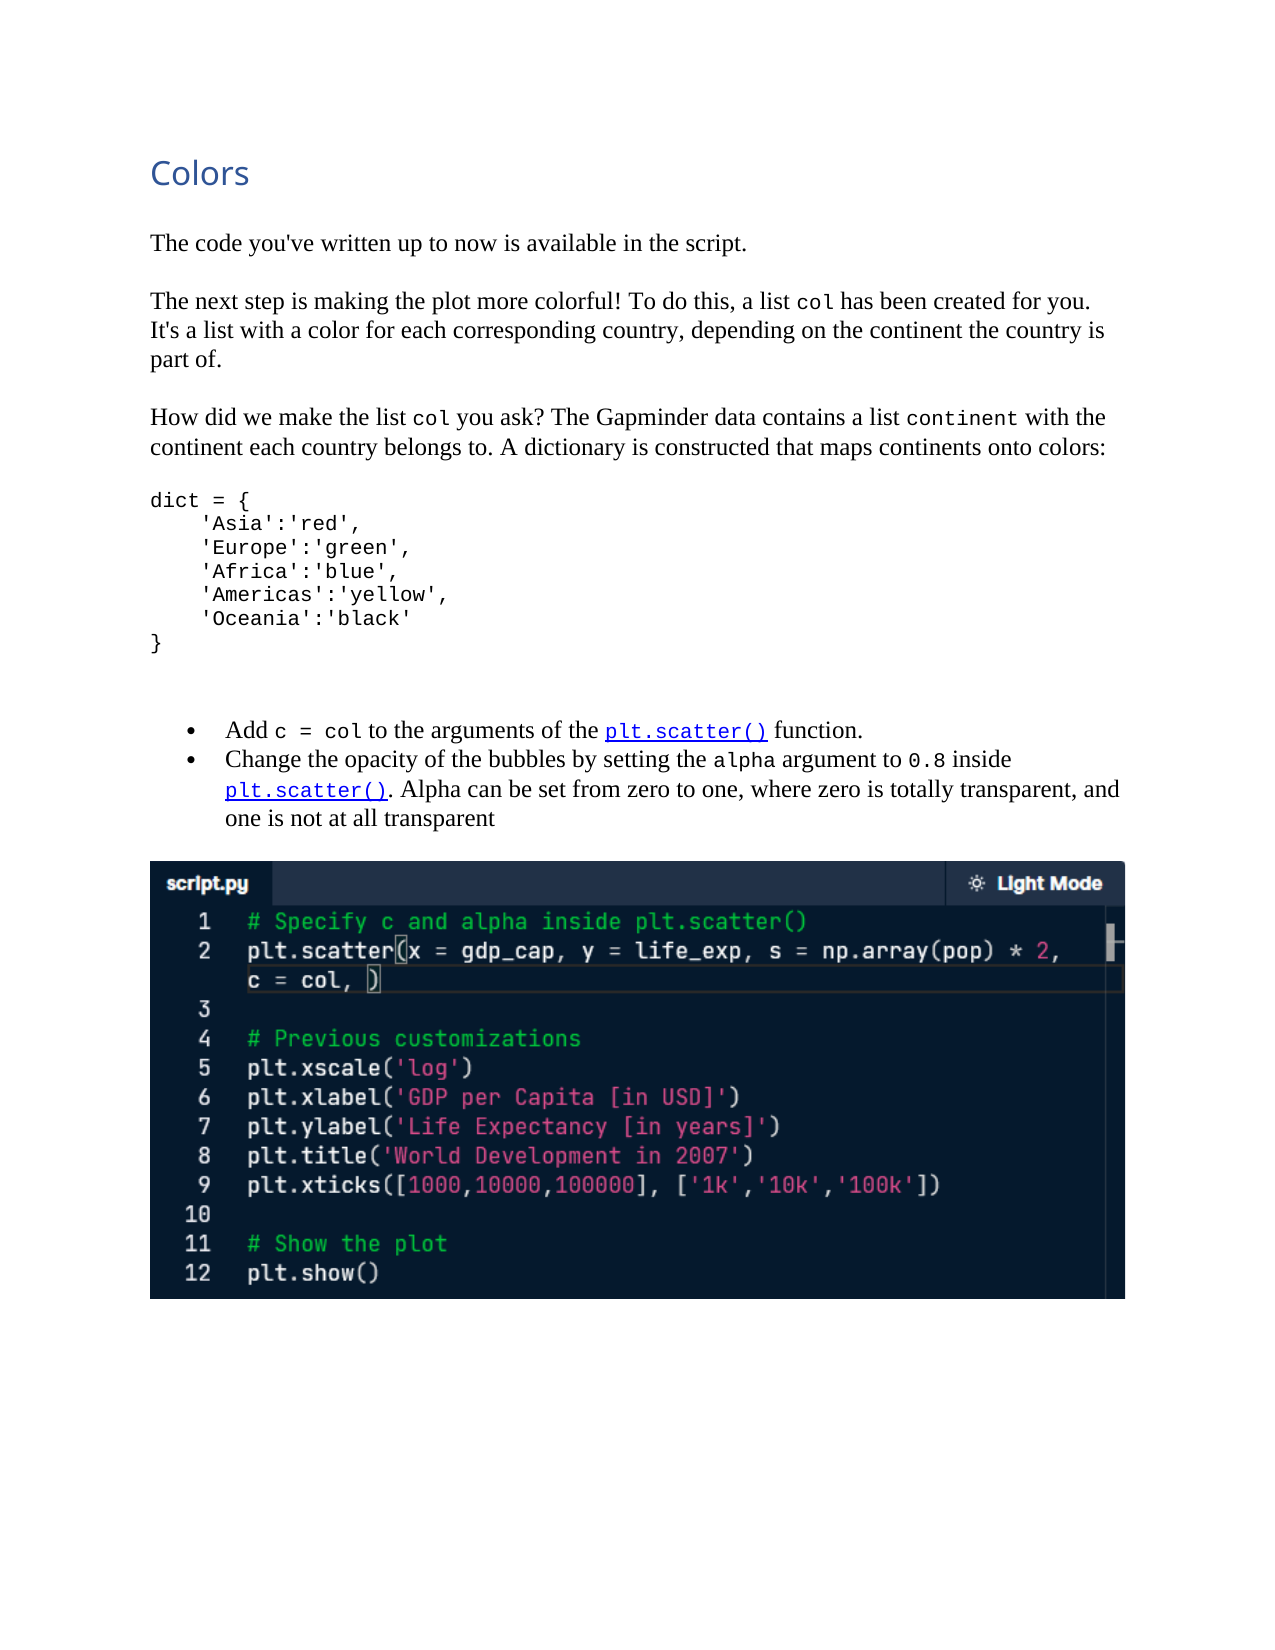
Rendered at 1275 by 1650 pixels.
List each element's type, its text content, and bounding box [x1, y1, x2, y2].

text } [150, 632, 1125, 655]
text How did we make the list col you ask? The Gapminder data contains a list continent with the continent each country belongs to. A dictionary is constructed that maps continents onto colors: [150, 402, 1125, 461]
text The next step is making the plot more colorful! To do this, a list col has been created for you. It's a list with a color for each corresponding country, depending on the continent the country is part of. [150, 286, 1125, 373]
text 'Europe':'green', [150, 537, 1125, 561]
text The code you've written up to now is available in the script. [150, 228, 1125, 257]
list Change the opacity of the bubbles by setting the alpha argument to 0.8 inside plt.scatter(). Alpha can be set from zero to one, where zero is totally transparent, and one is not at all transparent [187, 744, 1125, 832]
picture [150, 861, 1125, 1299]
text 'Americas':'yellow', [150, 584, 1125, 608]
subtitle Colors [150, 150, 1125, 195]
text 'Africa':'blue', [150, 561, 1125, 584]
list Add c = col to the arguments of the plt.scatter() function. [187, 715, 1125, 744]
text 'Asia':'red', [150, 513, 1125, 537]
text 'Oceania':'black' [150, 608, 1125, 632]
text dict = { [150, 490, 1125, 513]
